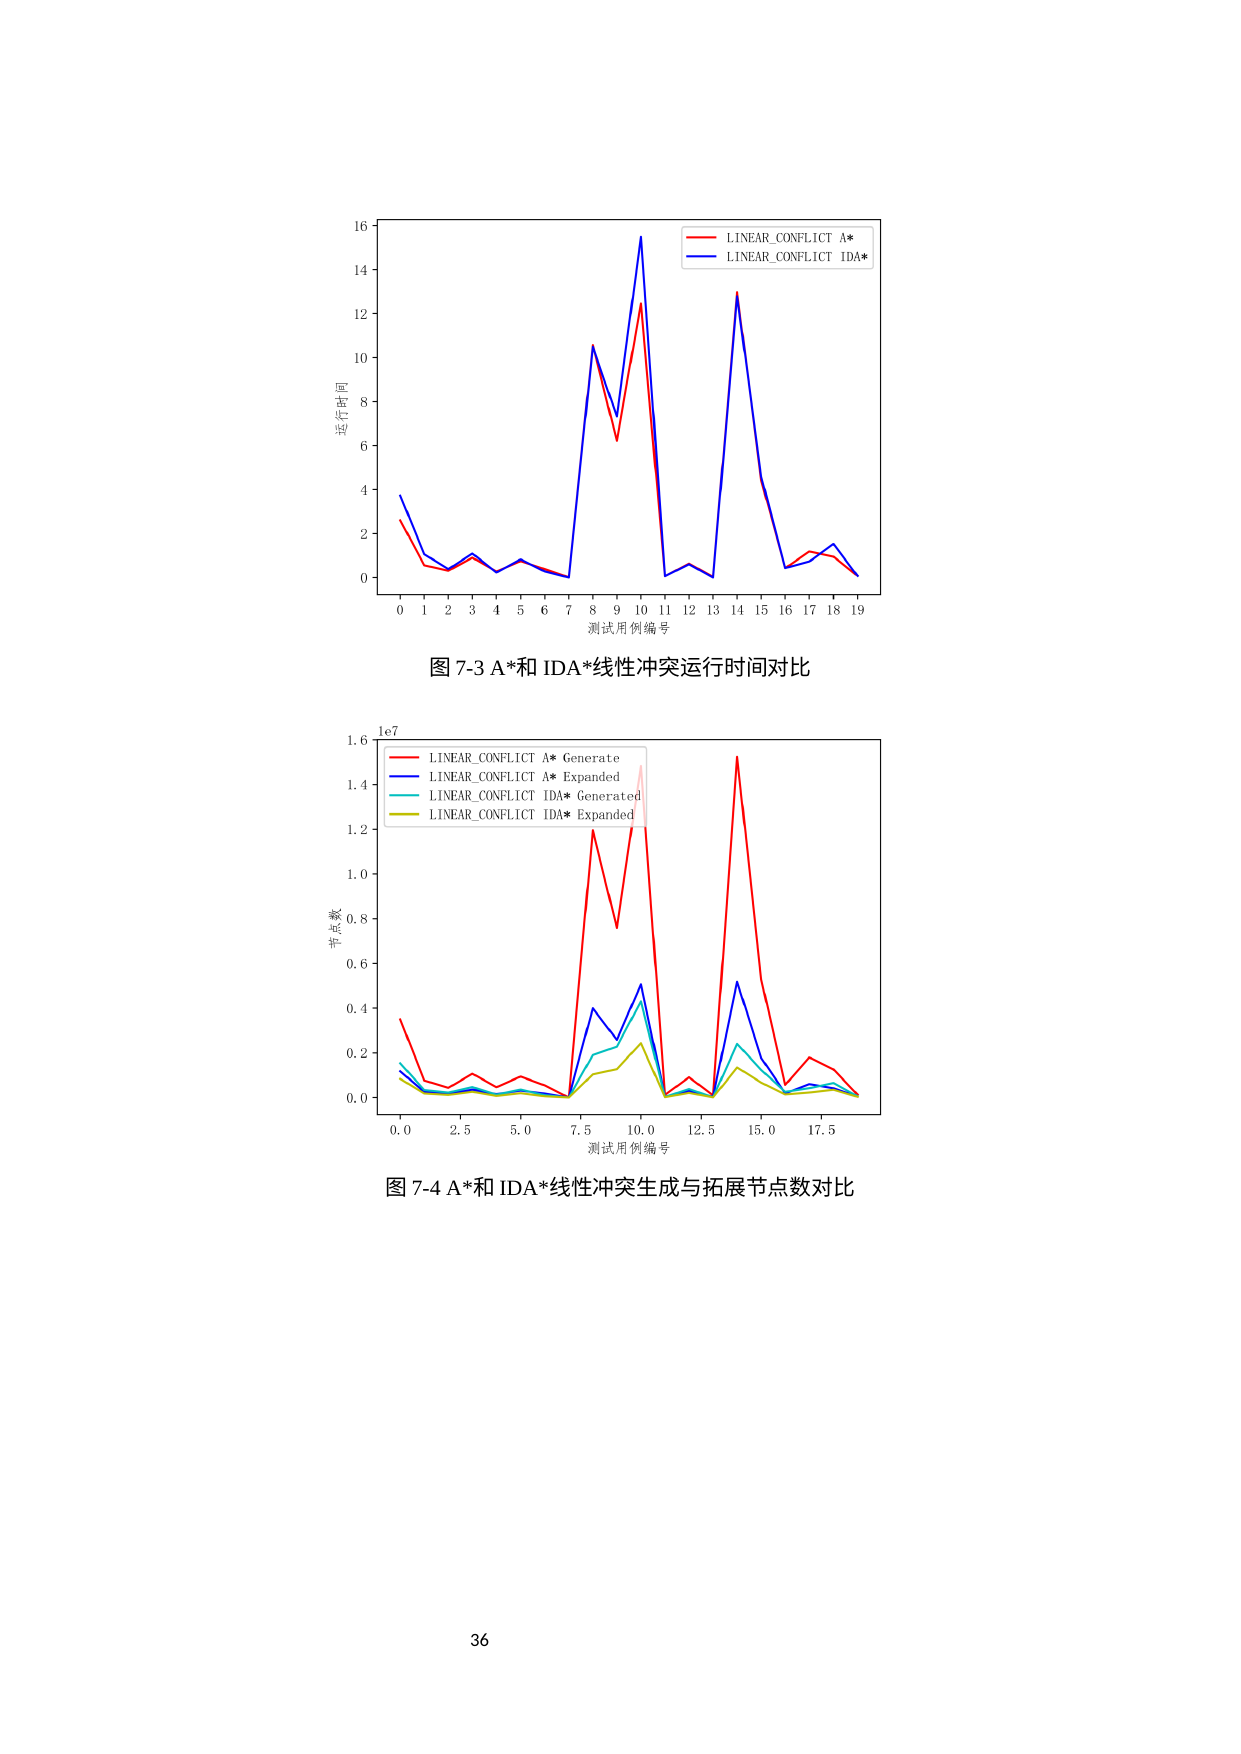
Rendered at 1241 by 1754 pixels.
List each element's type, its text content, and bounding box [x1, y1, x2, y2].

text 图7-3 A*和IDA*线性冲突运行时间对比 [187, 649, 1053, 682]
picture [296, 682, 944, 1168]
picture [296, 162, 944, 648]
text 图7-4 A*和IDA*线性冲突生成与拓展节点数对比 [187, 1169, 1053, 1202]
